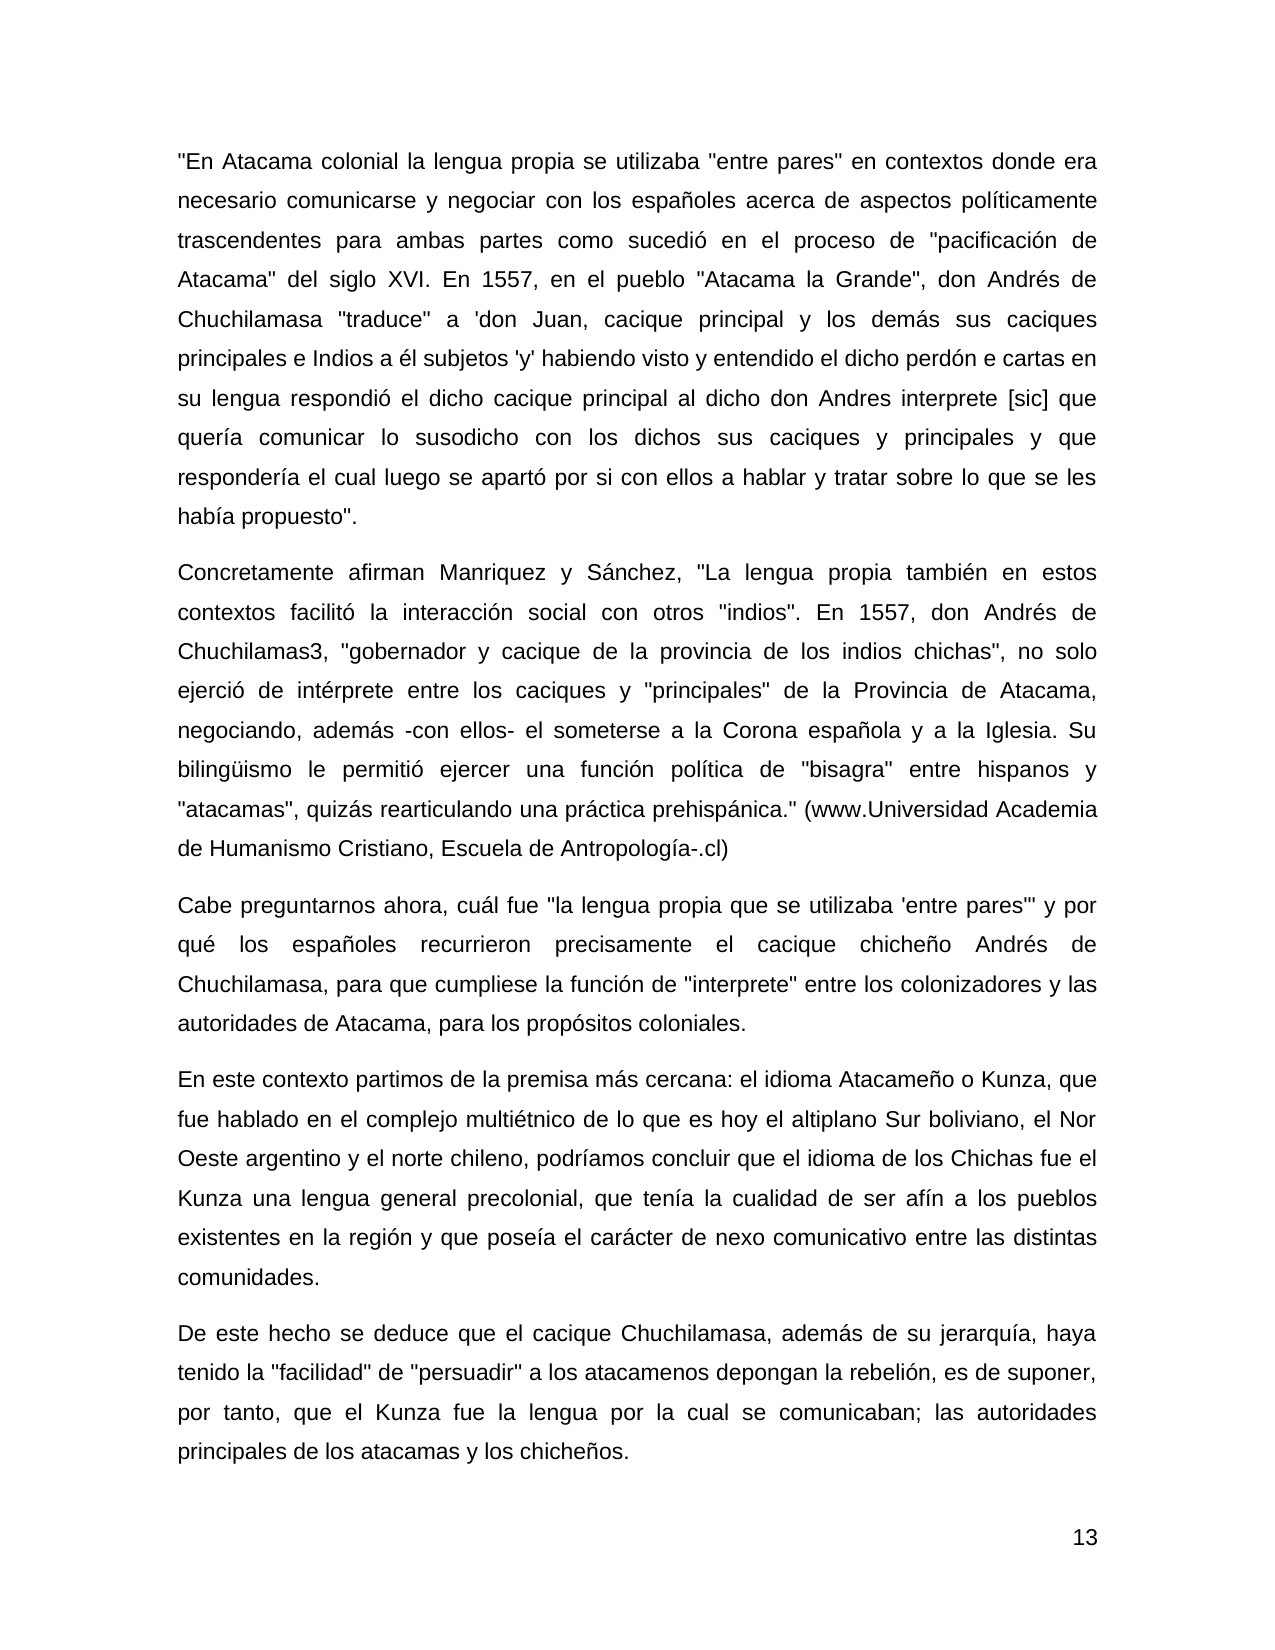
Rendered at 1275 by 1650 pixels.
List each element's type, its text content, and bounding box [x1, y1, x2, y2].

text Concretamente afirman Manriquez y Sánchez, "La lengua propia también en estos contextos facilitó la interacción social con otros "indios". En 1557, don Andrés de Chuchilamas3, "gobernador y cacique de la provincia de los indios chichas", no solo ejerció de intérprete entre los caciques y "principales" de la Provincia de Atacama, negociando, además -con ellos- el someterse a la Corona española y a la Iglesia. Su bilingüismo le permitió ejercer una función política de "bisagra" entre hispanos y "atacamas", quizás rearticulando una práctica prehispánica." (www.Universidad Academia de Humanismo Cristiano, Escuela de Antropología-.cl) [177, 559, 1098, 862]
text "En Atacama colonial la lengua propia se utilizaba "entre pares" en contextos donde era necesario comunicarse y negociar con los españoles acerca de aspectos políticamente trascendentes para ambas partes como sucedió en el proceso de "pacificación de Atacama" del siglo XVI. En 1557, en el pueblo "Atacama la Grande", don Andrés de Chuchilamasa "traduce" a 'don Juan, cacique principal y los demás sus caciques principales e Indios a él subjetos 'y' habiendo visto y entendido el dicho perdón e cartas en su lengua respondió el dicho cacique principal al dicho don Andres interprete [sic] que quería comunicar lo susodicho con los dichos sus caciques y principales y que respondería el cual luego se apartó por si con ellos a hablar y tratar sobre lo que se les había propuesto". [177, 148, 1098, 529]
text Cabe preguntarnos ahora, cuál fue "la lengua propia que se utilizaba 'entre pares'" y por qué los españoles recurrieron precisamente el cacique chicheño Andrés de Chuchilamasa, para que cumpliese la función de "interprete" entre los colonizadores y las autoridades de Atacama, para los propósitos coloniales. [177, 892, 1098, 1036]
text De este hecho se deduce que el cacique Chuchilamasa, además de su jerarquía, haya tenido la "facilidad" de "persuadir" a los atacamenos depongan la rebelión, es de suponer, por tanto, que el Kunza fue la lengua por la cual se comunicaban; las autoridades principales de los atacamas y los chicheños. [177, 1320, 1098, 1464]
text En este contexto partimos de la premisa más cercana: el idioma Atacameño o Kunza, que fue hablado en el complejo multiétnico de lo que es hoy el altiplano Sur boliviano, el Nor Oeste argentino y el norte chileno, podríamos concluir que el idioma de los Chichas fue el Kunza una lengua general precolonial, que tenía la cualidad de ser afín a los pueblos existentes en la región y que poseía el carácter de nexo comunicativo entre las distintas comunidades. [177, 1066, 1098, 1290]
